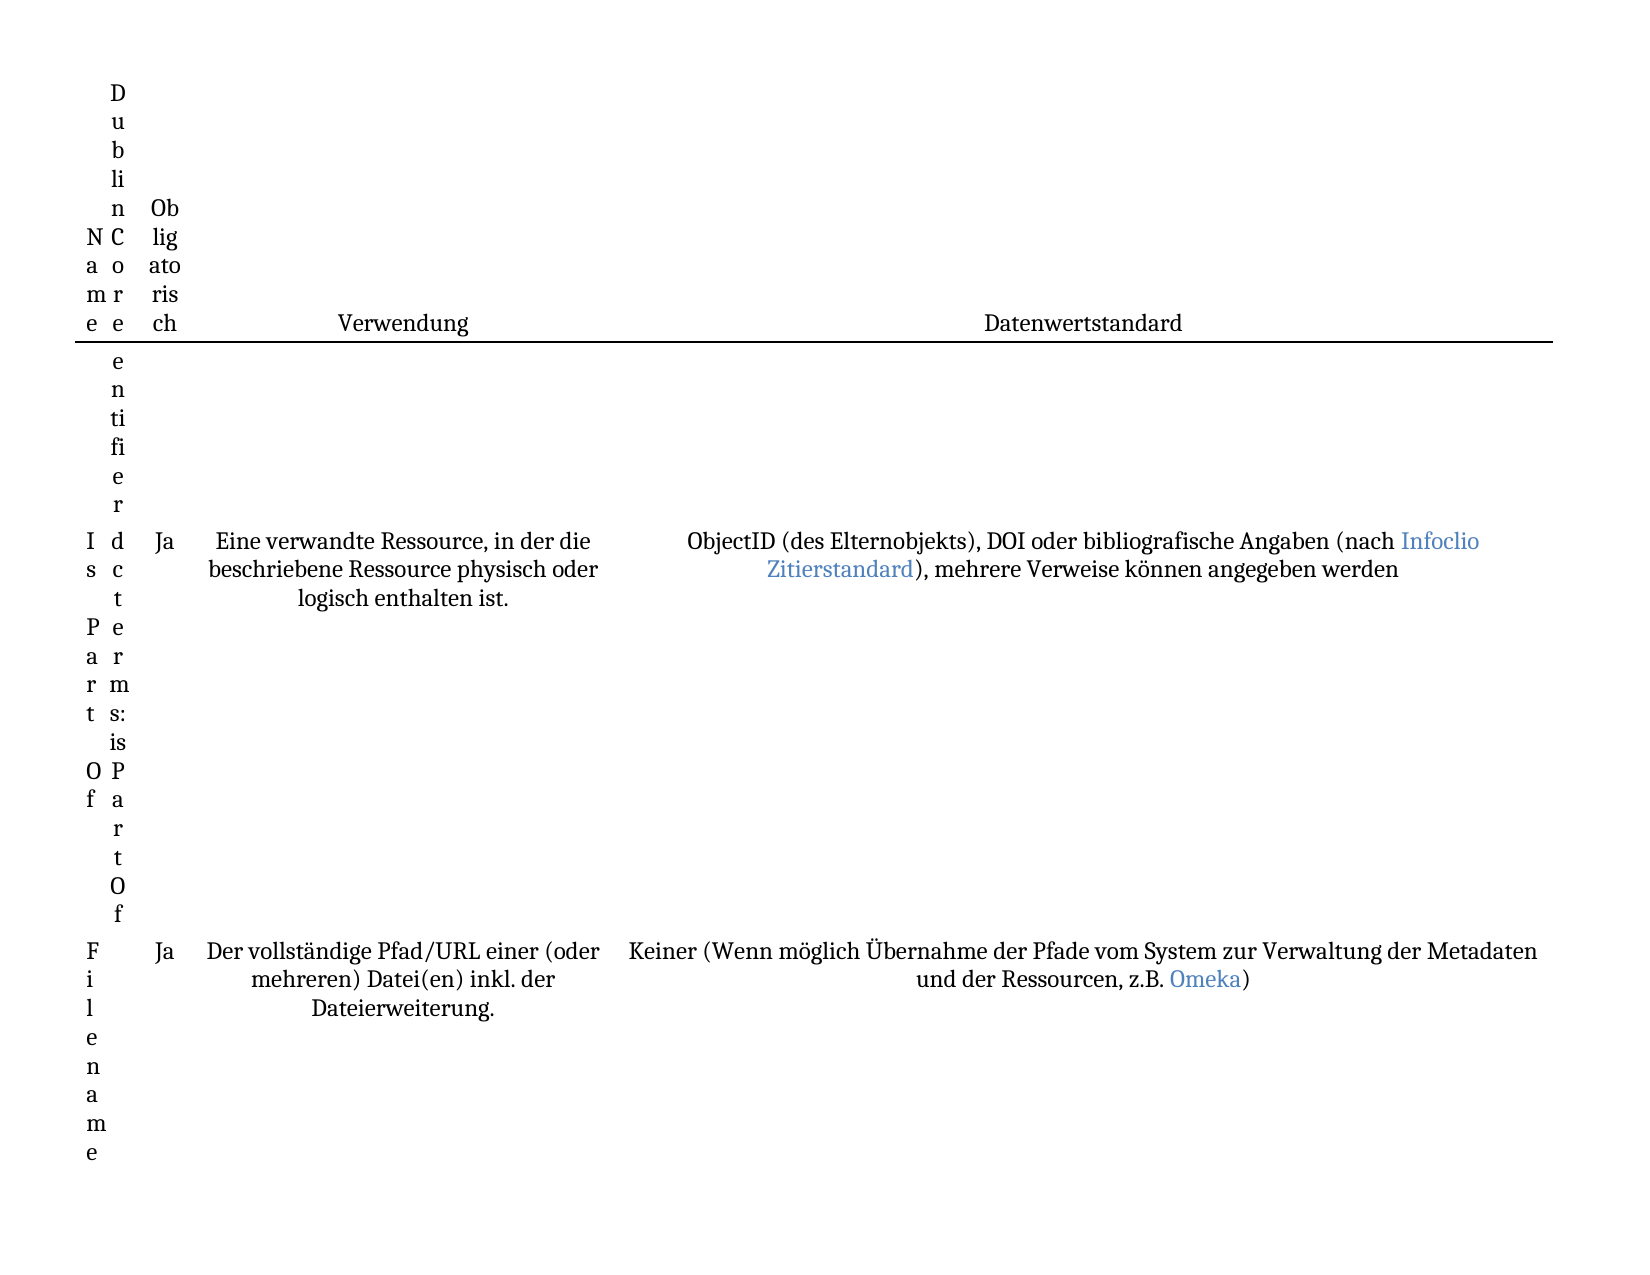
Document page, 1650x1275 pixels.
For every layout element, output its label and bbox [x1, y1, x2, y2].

table_header [64, 75, 1564, 1170]
